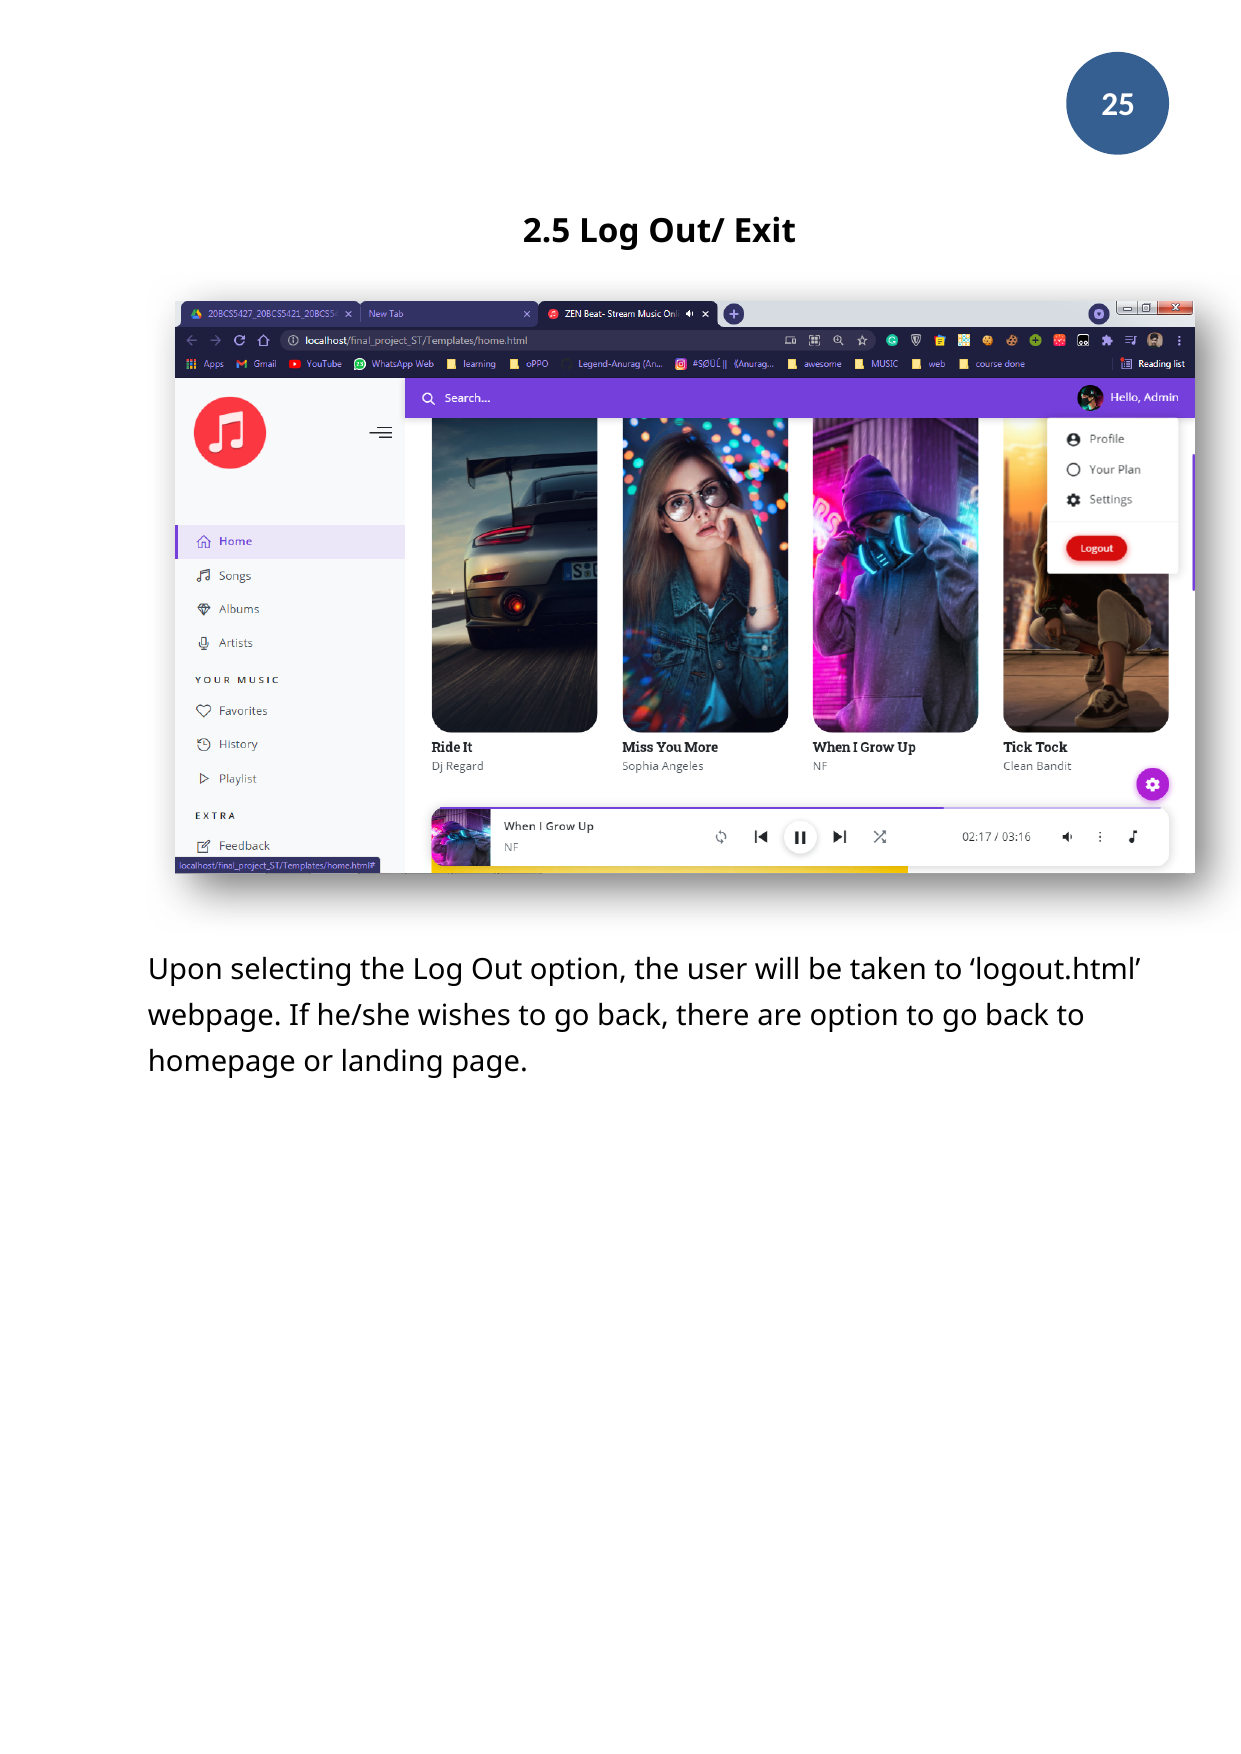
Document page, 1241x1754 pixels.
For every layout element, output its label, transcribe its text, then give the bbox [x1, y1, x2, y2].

text 2.5 Log Out/ Exit [448, 207, 1166, 252]
text Upon selecting the Log Out option, the user will be taken to ‘logout.html’ webpage. If he/she wishes to go back, there are option to go back to homepage or landing page. [148, 948, 1166, 1079]
picture [175, 301, 1195, 874]
